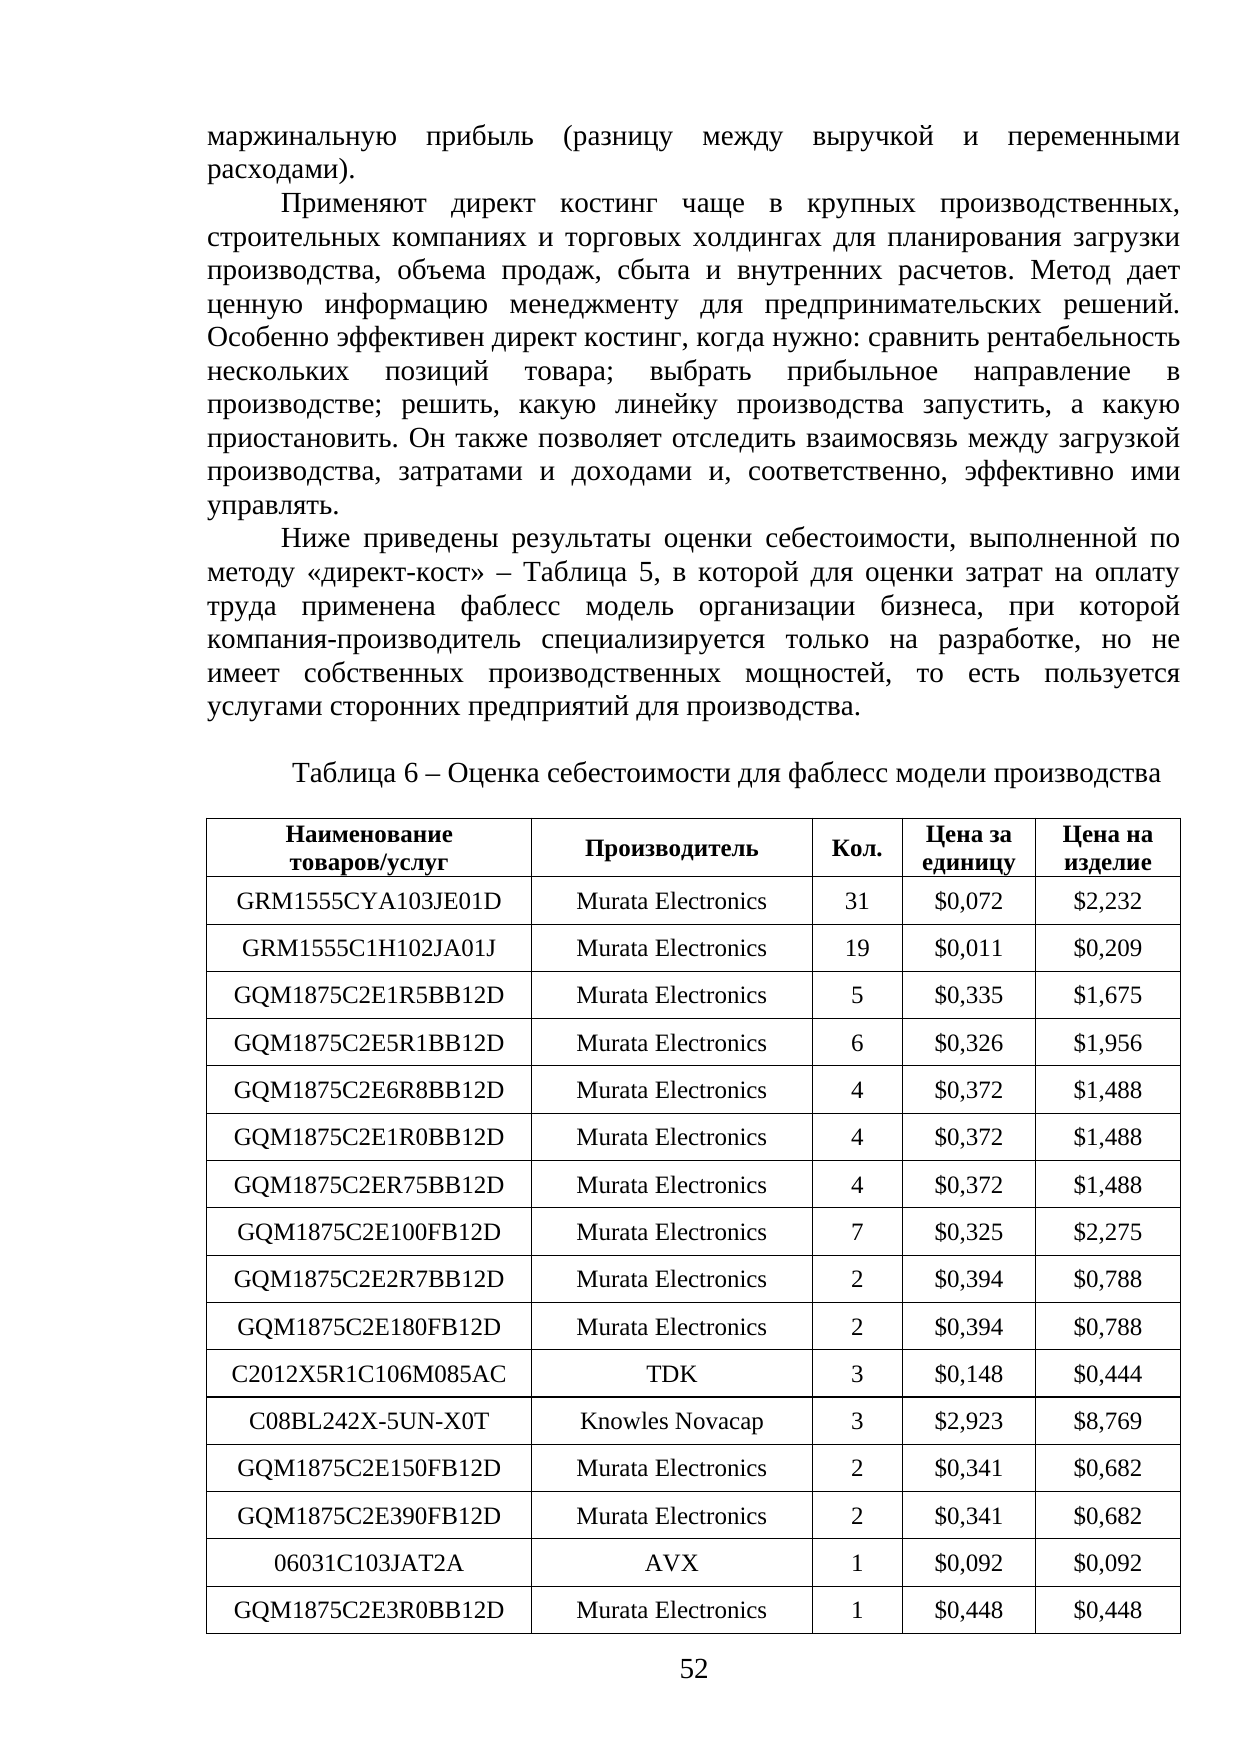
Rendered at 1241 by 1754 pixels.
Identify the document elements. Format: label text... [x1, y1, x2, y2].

table_cell GQM1875C2E1R5BB12D [207, 972, 531, 1018]
table_cell Knowles Novacap [532, 1398, 812, 1444]
table_cell $2,275 [1036, 1208, 1180, 1254]
table_cell $0,372 [903, 1161, 1035, 1207]
table_cell $0,682 [1036, 1492, 1180, 1538]
table_cell Murata Electronics [532, 877, 812, 923]
table_cell $2,923 [903, 1398, 1035, 1444]
table_cell $0,788 [1036, 1256, 1180, 1302]
table_cell $0,444 [1036, 1350, 1180, 1396]
table_cell GQM1875C2E2R7BB12D [207, 1256, 531, 1302]
table_cell GQM1875C2E180FB12D [207, 1303, 531, 1349]
table_cell 19 [813, 925, 902, 971]
table_cell GQM1875C2E100FB12D [207, 1208, 531, 1254]
table_cell $0,209 [1036, 925, 1180, 971]
table_cell $0,788 [1036, 1303, 1180, 1349]
table_cell GQM1875C2E150FB12D [207, 1445, 531, 1491]
table_cell $1,488 [1036, 1066, 1180, 1113]
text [207, 118, 1181, 185]
table_cell $8,769 [1036, 1398, 1180, 1444]
table_cell TDK [532, 1350, 812, 1396]
table_cell $0,341 [903, 1492, 1035, 1538]
table_cell Цена за единицу [903, 819, 1035, 876]
table_cell Murata Electronics [532, 1066, 812, 1113]
table_cell Murata Electronics [532, 972, 812, 1018]
table_cell $0,011 [903, 925, 1035, 971]
table_cell $0,326 [903, 1019, 1035, 1065]
table_cell $1,956 [1036, 1019, 1180, 1065]
table_cell GQM1875C2E390FB12D [207, 1492, 531, 1538]
table_cell Murata Electronics [532, 925, 812, 971]
table_cell 31 [813, 877, 902, 923]
table_cell C08BL242X-5UN-X0T [207, 1398, 531, 1444]
table_cell $0,341 [903, 1445, 1035, 1491]
table_cell GRM1555C1H102JA01J [207, 925, 531, 971]
table_cell 3 [813, 1398, 902, 1444]
table_cell $2,232 [1036, 877, 1180, 923]
table_cell 5 [813, 972, 902, 1018]
table_cell $0,682 [1036, 1445, 1180, 1491]
table_cell $0,325 [903, 1208, 1035, 1254]
table_cell 1 [813, 1539, 902, 1586]
table_cell Производитель [532, 819, 812, 876]
table_cell Murata Electronics [532, 1114, 812, 1160]
table_cell GQM1875C2E5R1BB12D [207, 1019, 531, 1065]
table_cell GRM1555CYA103JE01D [207, 877, 531, 923]
table_cell 4 [813, 1161, 902, 1207]
table_cell $1,488 [1036, 1161, 1180, 1207]
table_cell 2 [813, 1303, 902, 1349]
text Применяют директ костинг чаще в крупных производственных, строительных компаниях и торговых холдингах для планирования загрузки производства, объема продаж, сбыта и внутренних расчетов. Метод дает ценную информацию менеджменту для предпринимательских решений. Особенно эффективен директ костинг, когда нужно: сравнить рентабельность нескольких позиций товара; выбрать прибыльное направление в производстве; решить, какую линейку производства запустить, а какую приостановить. Он также позволяет отследить взаимосвязь между загрузкой производства, затратами и доходами и, соответственно, эффективно ими управлять. [207, 185, 1181, 521]
table_cell 2 [813, 1492, 902, 1538]
table_cell Murata Electronics [532, 1161, 812, 1207]
text Ниже приведены результаты оценки себестоимости, выполненной по методу «директ-кост» – Таблица 5, в которой для оценки затрат на оплату труда применена фаблесс модель организации бизнеса, при которой компания-производитель специализируется только на разработке, но не имеет собственных производственных мощностей, то есть пользуется услугами сторонних предприятий для производства. [207, 521, 1181, 722]
table_cell $0,092 [1036, 1539, 1180, 1586]
table_cell $0,394 [903, 1303, 1035, 1349]
table_cell GQM1875C2E6R8BB12D [207, 1066, 531, 1113]
table_cell Цена на изделие [1036, 819, 1180, 876]
table_cell AVX [532, 1539, 812, 1586]
table_cell 06031C103JAT2A [207, 1539, 531, 1586]
table_cell Murata Electronics [532, 1303, 812, 1349]
table_cell 4 [813, 1114, 902, 1160]
table_cell $1,675 [1036, 972, 1180, 1018]
table_cell 3 [813, 1350, 902, 1396]
table_cell $0,335 [903, 972, 1035, 1018]
table_cell Murata Electronics [532, 1492, 812, 1538]
table_cell GQM1875C2ER75BB12D [207, 1161, 531, 1207]
table_header Таблица 6 (продолжение) [207, 755, 1180, 818]
table_cell $0,448 [903, 1587, 1035, 1633]
table_cell Murata Electronics [532, 1587, 812, 1633]
table_cell $0,372 [903, 1066, 1035, 1113]
table_cell Murata Electronics [532, 1019, 812, 1065]
table_cell 2 [813, 1256, 902, 1302]
table_cell Murata Electronics [532, 1256, 812, 1302]
table_cell $1,488 [1036, 1114, 1180, 1160]
table_cell GQM1875C2E1R0BB12D [207, 1114, 531, 1160]
table_cell Наименование товаров/услуг [207, 819, 531, 876]
table_cell $0,372 [903, 1114, 1035, 1160]
table_cell $0,092 [903, 1539, 1035, 1586]
table_cell $0,148 [903, 1350, 1035, 1396]
table_cell 7 [813, 1208, 902, 1254]
table_cell $0,394 [903, 1256, 1035, 1302]
table_cell 6 [813, 1019, 902, 1065]
table_cell C2012X5R1C106M085AC [207, 1350, 531, 1396]
table_cell GQM1875C2E3R0BB12D [207, 1587, 531, 1633]
table_cell Murata Electronics [532, 1208, 812, 1254]
table_cell 4 [813, 1066, 902, 1113]
table_cell Кол. [813, 819, 902, 876]
table_cell 1 [813, 1587, 902, 1633]
table_cell $0,072 [903, 877, 1035, 923]
table_cell $0,448 [1036, 1587, 1180, 1633]
table_cell 2 [813, 1445, 902, 1491]
table_cell Murata Electronics [532, 1445, 812, 1491]
